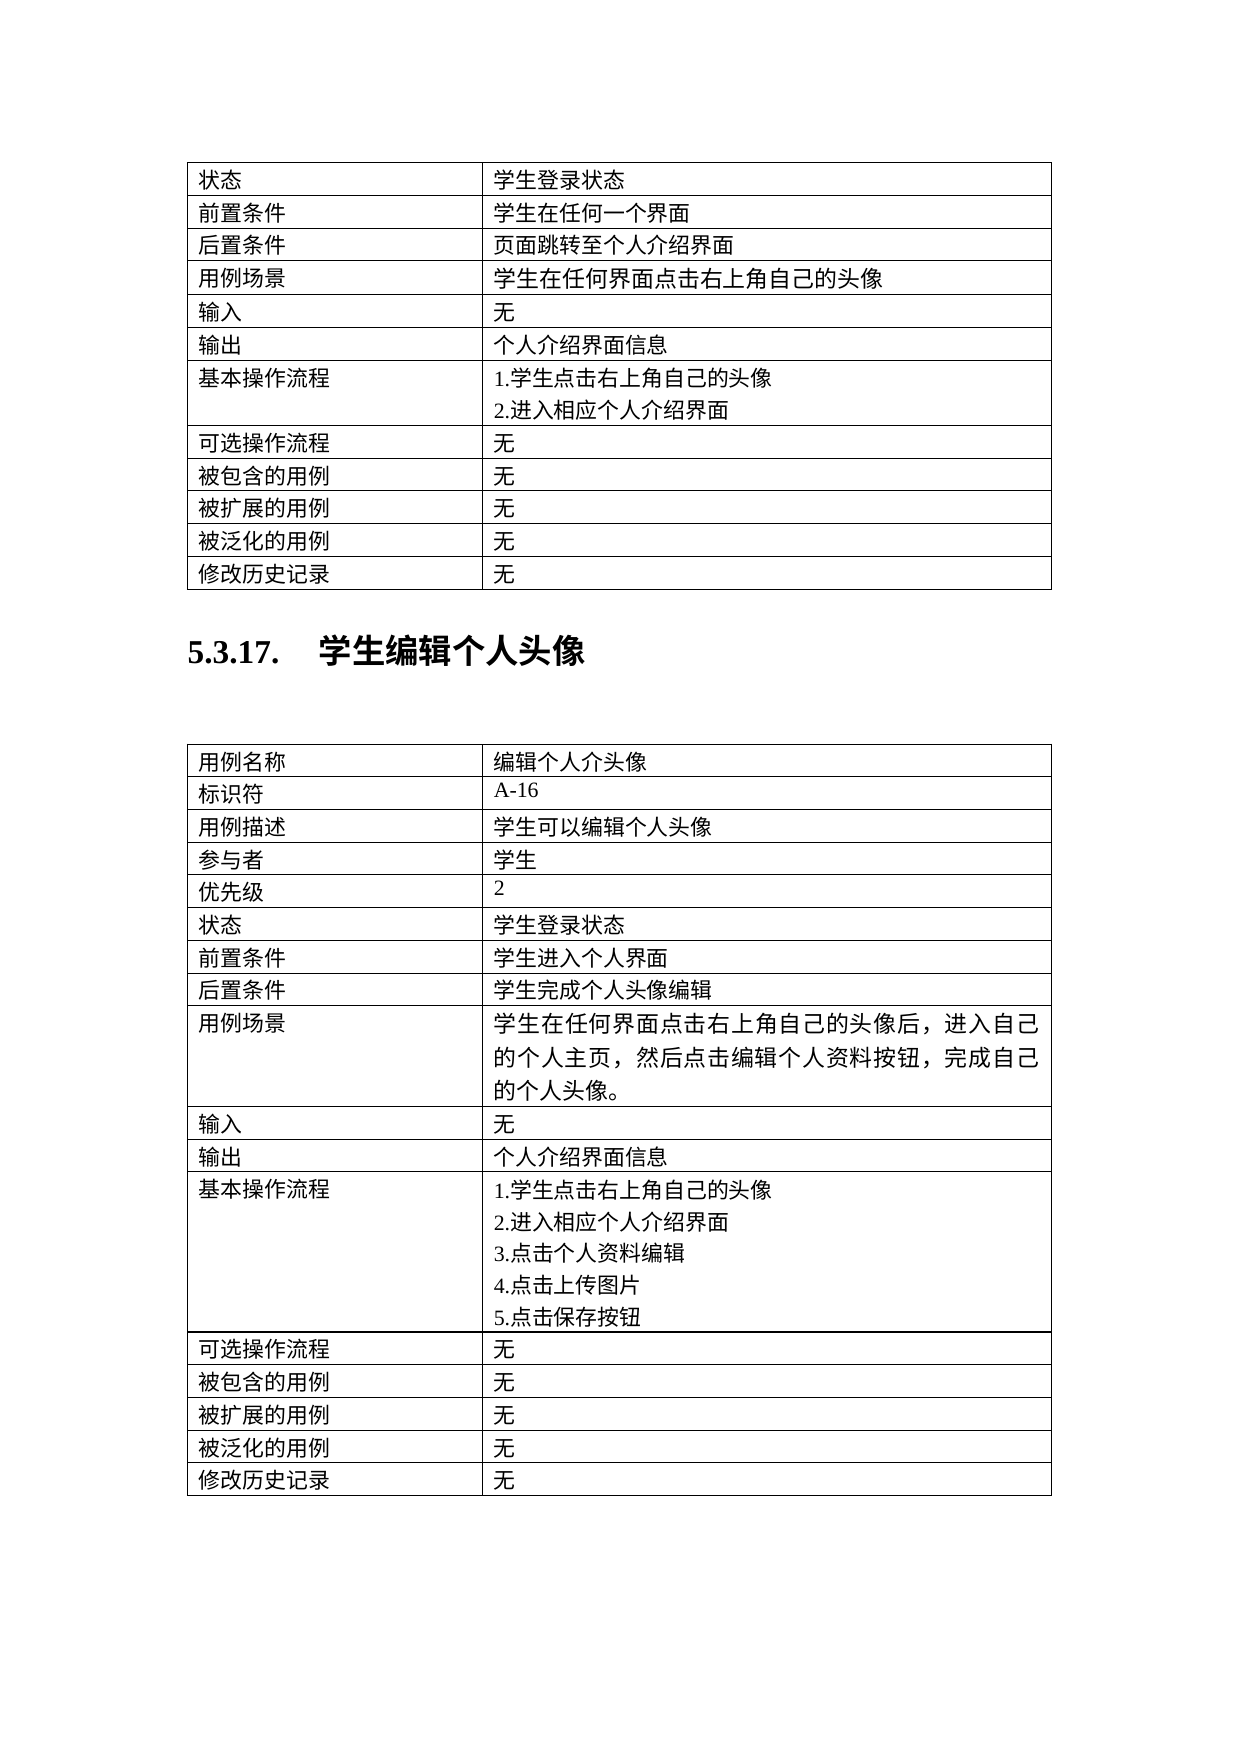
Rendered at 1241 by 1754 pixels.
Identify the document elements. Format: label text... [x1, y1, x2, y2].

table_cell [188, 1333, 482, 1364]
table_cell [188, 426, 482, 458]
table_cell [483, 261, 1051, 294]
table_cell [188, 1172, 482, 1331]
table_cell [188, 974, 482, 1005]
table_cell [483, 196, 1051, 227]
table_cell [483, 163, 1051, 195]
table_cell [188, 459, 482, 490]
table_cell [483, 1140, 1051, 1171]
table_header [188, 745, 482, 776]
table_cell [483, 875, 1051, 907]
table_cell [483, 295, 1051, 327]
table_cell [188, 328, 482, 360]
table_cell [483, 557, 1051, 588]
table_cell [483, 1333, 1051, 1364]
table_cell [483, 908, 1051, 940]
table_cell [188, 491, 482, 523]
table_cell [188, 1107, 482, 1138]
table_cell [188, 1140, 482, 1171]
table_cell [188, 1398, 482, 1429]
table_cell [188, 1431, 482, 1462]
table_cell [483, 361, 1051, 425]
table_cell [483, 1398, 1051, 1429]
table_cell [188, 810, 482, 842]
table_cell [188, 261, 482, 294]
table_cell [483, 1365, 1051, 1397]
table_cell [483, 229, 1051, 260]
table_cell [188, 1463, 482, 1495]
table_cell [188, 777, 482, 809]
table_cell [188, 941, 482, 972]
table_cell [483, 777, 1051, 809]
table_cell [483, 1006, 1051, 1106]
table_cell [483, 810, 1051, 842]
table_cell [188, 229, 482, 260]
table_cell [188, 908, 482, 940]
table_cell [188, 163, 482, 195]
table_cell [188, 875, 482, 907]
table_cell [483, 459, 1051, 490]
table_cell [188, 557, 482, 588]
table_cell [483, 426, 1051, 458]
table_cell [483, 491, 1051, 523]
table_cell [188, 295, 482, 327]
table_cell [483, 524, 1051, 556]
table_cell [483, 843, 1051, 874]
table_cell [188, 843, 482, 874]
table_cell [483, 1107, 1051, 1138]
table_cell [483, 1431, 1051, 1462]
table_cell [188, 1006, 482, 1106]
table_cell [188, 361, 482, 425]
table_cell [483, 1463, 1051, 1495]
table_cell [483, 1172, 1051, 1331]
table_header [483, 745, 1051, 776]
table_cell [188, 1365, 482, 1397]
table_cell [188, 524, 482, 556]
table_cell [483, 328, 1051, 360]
subtitle 学生编辑个人头像 [187, 617, 1053, 682]
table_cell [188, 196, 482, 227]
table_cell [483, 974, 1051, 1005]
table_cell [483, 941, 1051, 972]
